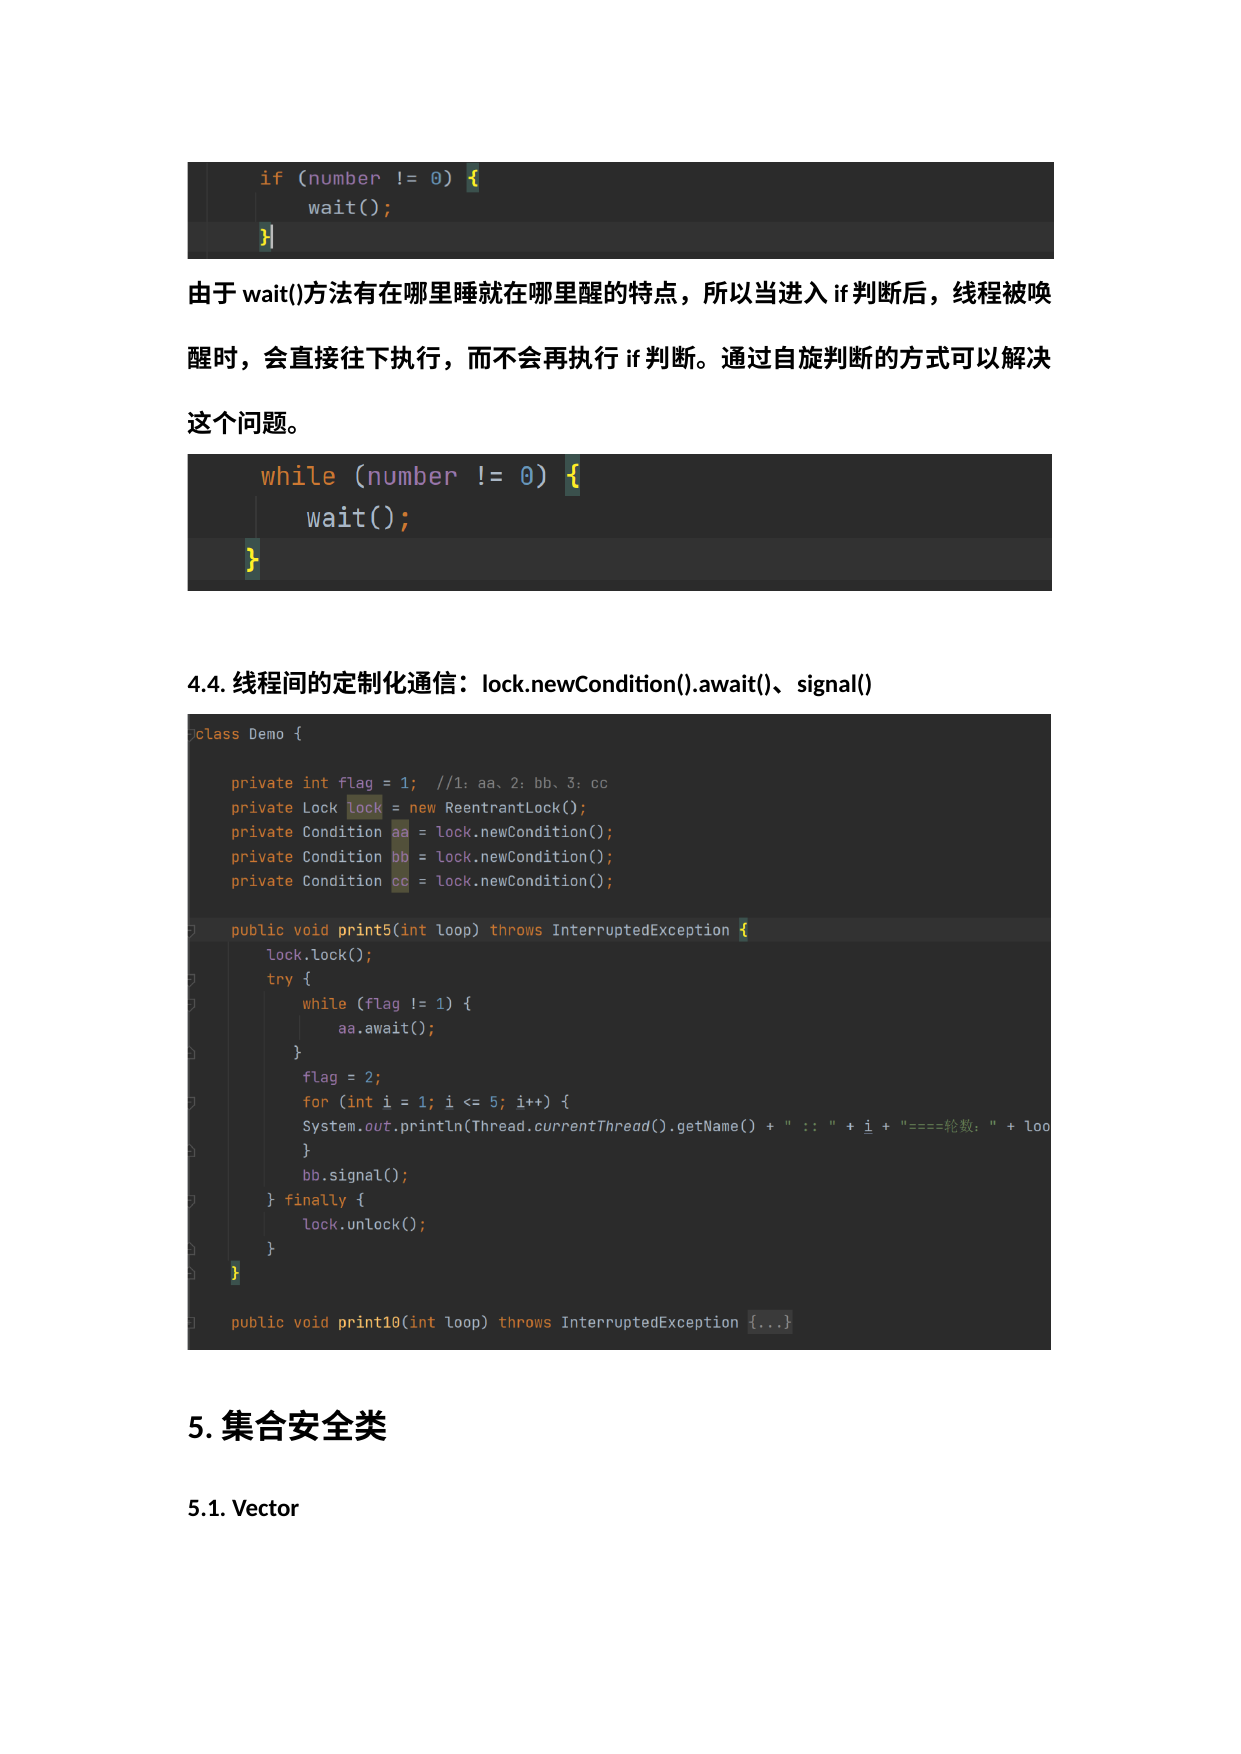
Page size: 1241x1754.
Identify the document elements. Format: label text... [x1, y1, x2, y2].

list wait()虚假唤醒问题 [187, 162, 1053, 227]
picture [187, 519, 1052, 656]
picture [187, 779, 1051, 1415]
list 线程间的定制化通信：lock.newCondition().await()、signal() [187, 714, 1053, 779]
list 由于wait()方法有在哪里睡就在哪里醒的特点，所以当进入if判断后，线程被唤醒时，会直接往下执行，而不会再执行if判断。通过自旋判断的方式可以解决这个问题。 [187, 324, 1053, 519]
picture [187, 227, 1054, 324]
